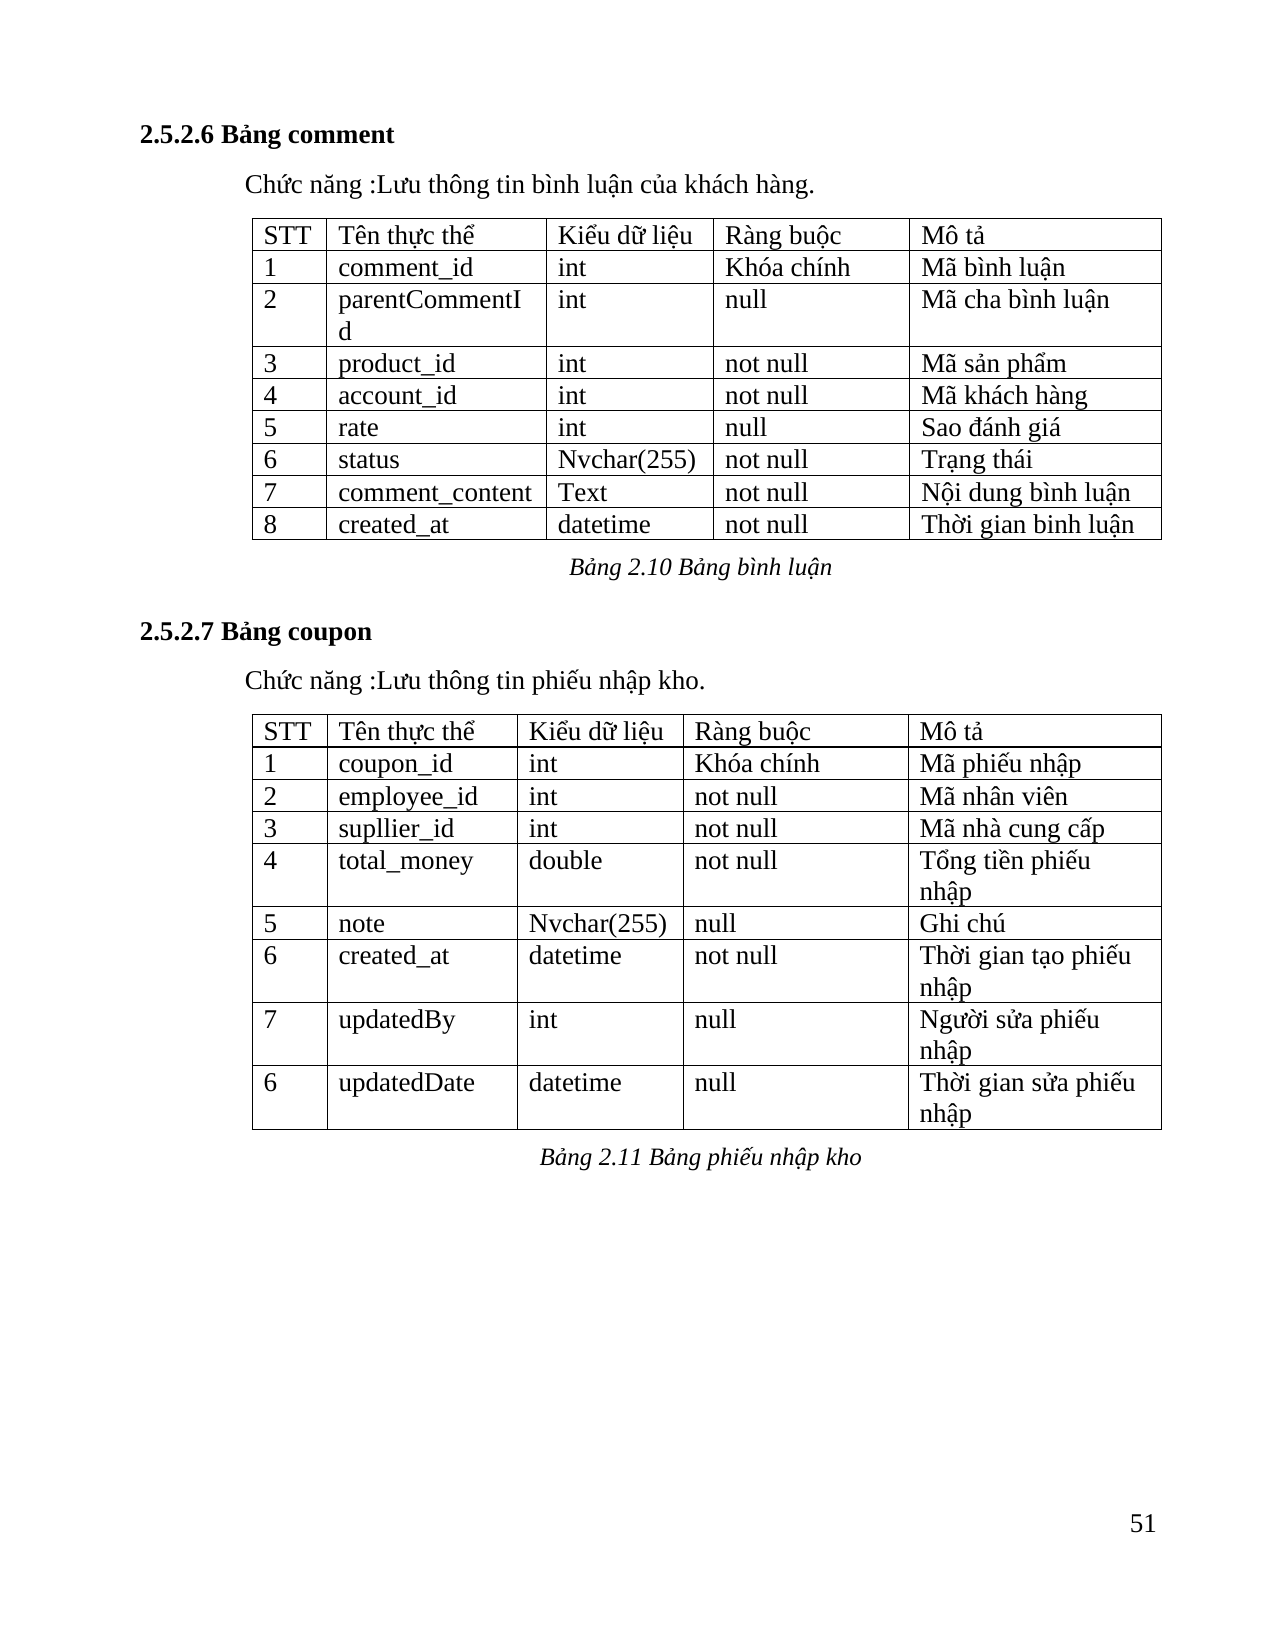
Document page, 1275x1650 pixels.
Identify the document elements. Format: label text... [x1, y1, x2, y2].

table_cell 5 [253, 907, 327, 938]
table_cell not null [684, 940, 908, 1002]
table_cell supllier_id [328, 812, 517, 843]
table_cell Mã nhà cung cấp [909, 812, 1161, 843]
table_cell int [518, 1003, 683, 1065]
table_cell Nvchar(255) [547, 444, 713, 474]
table_header Ràng buộc [714, 219, 909, 250]
table_cell 6 [253, 940, 327, 1002]
table_cell null [714, 411, 909, 442]
table_cell 4 [253, 844, 327, 906]
table_header Ràng buộc [684, 715, 908, 746]
subtitle Bảng coupon [139, 614, 1156, 646]
table_cell datetime [547, 508, 713, 539]
table_header STT [253, 715, 327, 746]
table_cell Mã phiếu nhập [909, 748, 1161, 778]
table_cell Người sửa phiếu nhập [909, 1003, 1161, 1065]
table_cell Trạng thái [910, 444, 1161, 474]
table_cell null [684, 1066, 908, 1128]
table_cell null [714, 284, 909, 346]
table_header Tên thực thể [327, 219, 546, 250]
table_cell 4 [253, 379, 326, 410]
table_cell not null [684, 844, 908, 906]
table_cell coupon_id [328, 748, 517, 778]
table_cell Thời gian binh luận [910, 508, 1161, 539]
table_cell 7 [253, 1003, 327, 1065]
table_cell Thời gian sửa phiếu nhập [909, 1066, 1161, 1128]
table_cell not null [714, 347, 909, 378]
table_cell Sao đánh giá [910, 411, 1161, 442]
table_cell int [547, 284, 713, 346]
table_cell Mã nhân viên [909, 780, 1161, 811]
table_cell 1 [253, 748, 327, 778]
table_cell updatedDate [328, 1066, 517, 1128]
table_cell Tổng tiền phiếu nhập [909, 844, 1161, 906]
table_cell 7 [253, 476, 326, 507]
table_cell Nội dung bình luận [910, 476, 1161, 507]
table_header Tên thực thể [328, 715, 517, 746]
table_header Mô tả [909, 715, 1161, 746]
table_cell 6 [253, 1066, 327, 1128]
table_cell 3 [253, 812, 327, 843]
table_cell Khóa chính [714, 251, 909, 282]
table_cell rate [327, 411, 546, 442]
table_cell not null [684, 812, 908, 843]
table_cell Mã bình luận [910, 251, 1161, 282]
table_cell Nvchar(255) [518, 907, 683, 938]
table_header STT [253, 219, 326, 250]
table_cell datetime [518, 940, 683, 1002]
table_cell null [684, 907, 908, 938]
table_cell 2 [253, 780, 327, 811]
table_header Mô tả [910, 219, 1161, 250]
table_cell note [328, 907, 517, 938]
table_cell 6 [253, 444, 326, 474]
table_cell comment_content [327, 476, 546, 507]
table_cell Text [547, 476, 713, 507]
table_cell not null [714, 379, 909, 410]
table_cell Khóa chính [684, 748, 908, 778]
table_cell not null [714, 508, 909, 539]
table_cell Mã cha bình luận [910, 284, 1161, 346]
table_header Kiểu dữ liệu [547, 219, 713, 250]
table_cell created_at [328, 940, 517, 1002]
table_cell Mã sản phẩm [910, 347, 1161, 378]
table_cell updatedBy [328, 1003, 517, 1065]
table_cell int [518, 780, 683, 811]
table_cell not null [684, 780, 908, 811]
table_cell parentCommentId [327, 284, 546, 346]
table_cell 1 [253, 251, 326, 282]
table_cell 5 [253, 411, 326, 442]
table_cell status [327, 444, 546, 474]
table_cell Ghi chú [909, 907, 1161, 938]
table_cell Mã khách hàng [910, 379, 1161, 410]
table_cell comment_id [327, 251, 546, 282]
table_cell double [518, 844, 683, 906]
table_cell created_at [327, 508, 546, 539]
table_cell product_id [327, 347, 546, 378]
table_cell int [547, 347, 713, 378]
subtitle Bảng comment [139, 118, 1156, 150]
table_cell not null [714, 476, 909, 507]
table_cell int [518, 812, 683, 843]
table_cell 3 [253, 347, 326, 378]
table_header Kiểu dữ liệu [518, 715, 683, 746]
table_cell Thời gian tạo phiếu nhập [909, 940, 1161, 1002]
table_cell int [547, 251, 713, 282]
table_cell account_id [327, 379, 546, 410]
table_cell total_money [328, 844, 517, 906]
text Chức năng :Lưu thông tin phiếu nhập kho. [244, 664, 1156, 696]
table_cell employee_id [328, 780, 517, 811]
table_cell 8 [253, 508, 326, 539]
table_cell int [518, 748, 683, 778]
text Chức năng :Lưu thông tin bình luận của khách hàng. [244, 168, 1156, 199]
table_cell datetime [518, 1066, 683, 1128]
table_cell null [684, 1003, 908, 1065]
table_cell int [547, 411, 713, 442]
table_cell not null [714, 444, 909, 474]
table_cell int [547, 379, 713, 410]
table_cell 2 [253, 284, 326, 346]
